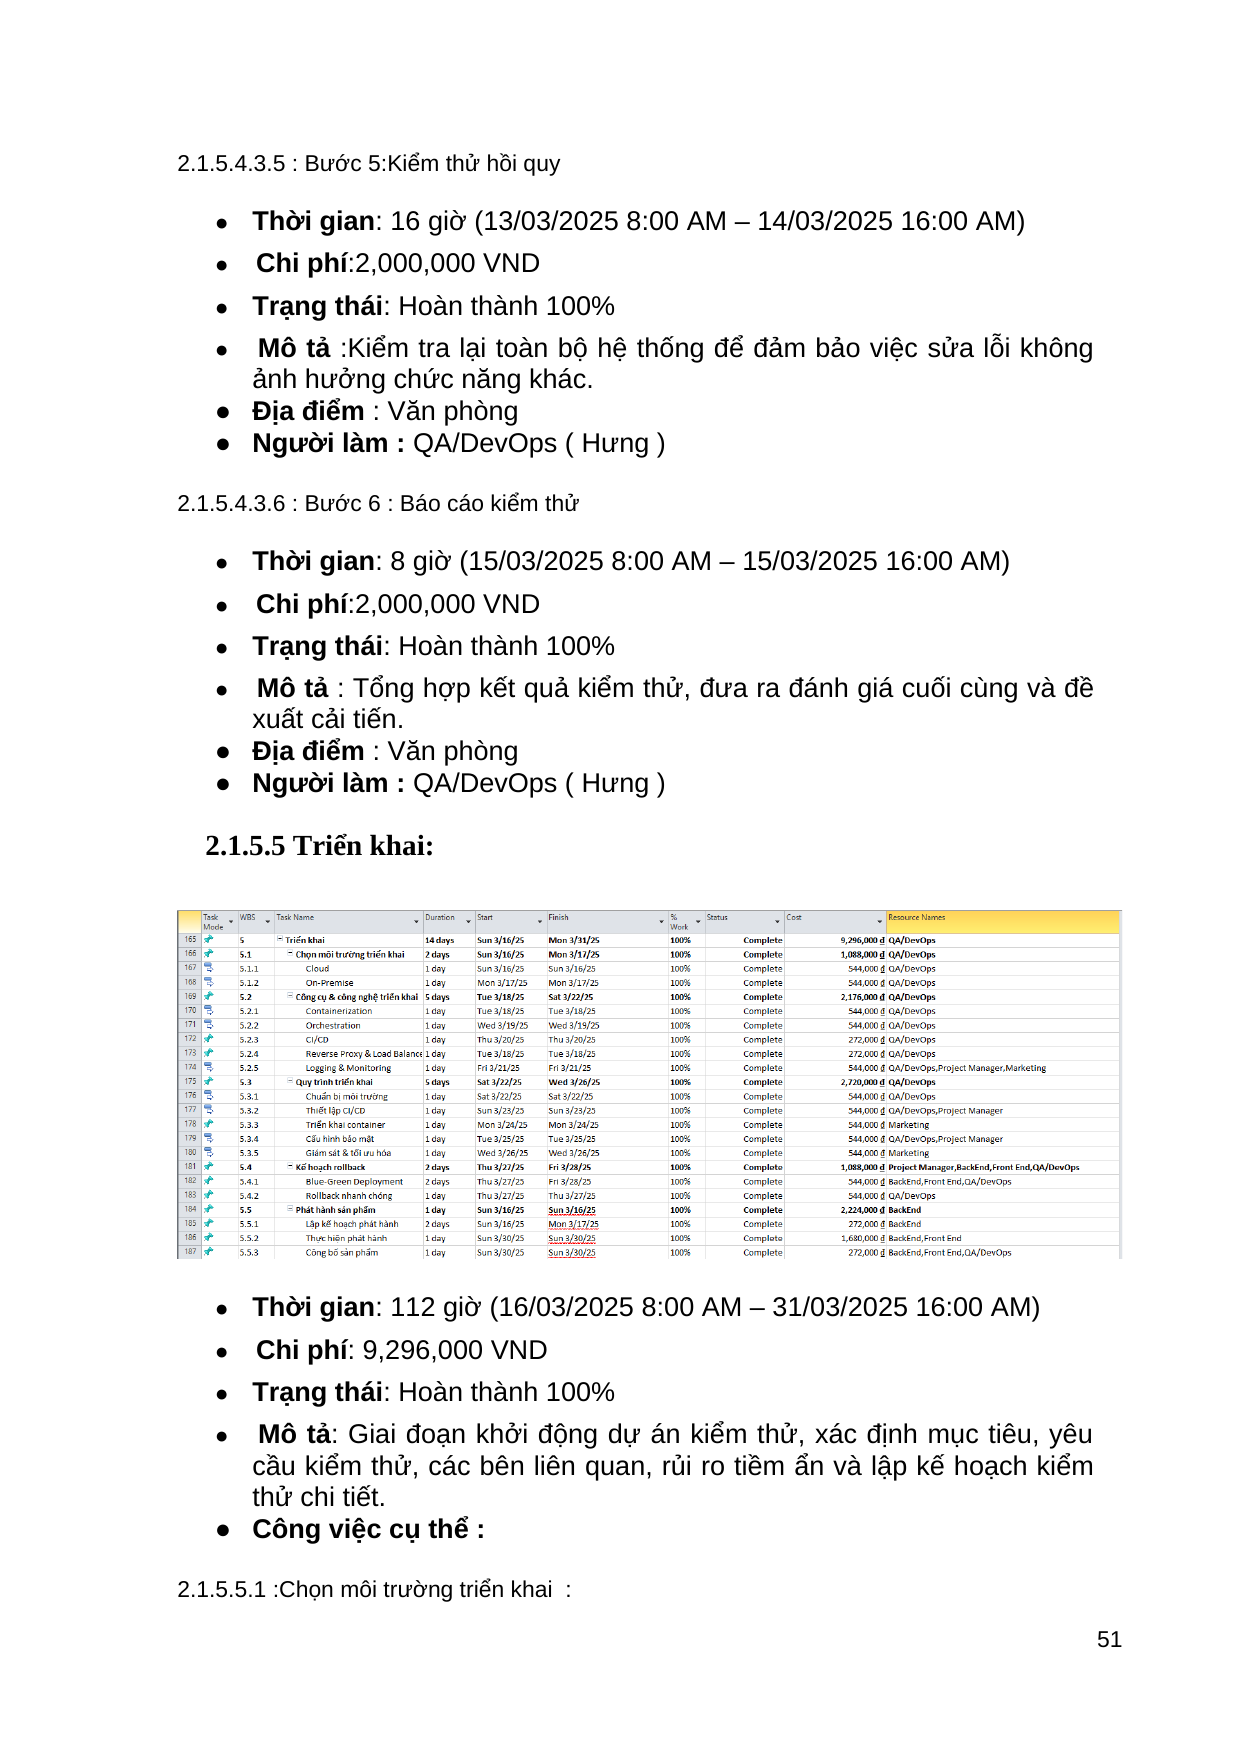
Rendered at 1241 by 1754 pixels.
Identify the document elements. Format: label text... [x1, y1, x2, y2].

list Mô tả : Tổng hợp kết quả kiểm thử, đưa ra đánh giá cuối cùng và đề xuất cải tiến. [214, 672, 1095, 735]
list Thời gian: 16 giờ (13/03/2025 8:00 AM – 14/03/2025 16:00 AM) [214, 205, 1122, 237]
list Thời gian: 8 giờ (15/03/2025 8:00 AM – 15/03/2025 16:00 AM) [214, 545, 1122, 577]
text 2.1.5.4.3.5 : Bước 5:Kiểm thử hồi quy [177, 149, 1095, 176]
list Địa điểm : Văn phòng [214, 735, 1095, 766]
list Người làm : QA/DevOps ( Hưng ) [214, 427, 1095, 458]
text 2.1.5.5.1 :Chọn môi trường triển khai : [177, 1576, 1122, 1602]
list Trạng thái: Hoàn thành 100% [214, 1376, 1122, 1407]
subtitle 2.1.5.5 Triển khai: [177, 828, 1122, 862]
list Chi phí: 9,296,000 VND [214, 1334, 1122, 1365]
list Mô tả: Giai đoạn khởi động dự án kiểm thử, xác định mục tiêu, yêu cầu kiểm thử, các bên liên quan, rủi ro tiềm ẩn và lập kế hoạch kiểm thử chi tiết. [214, 1418, 1095, 1512]
list Địa điểm : Văn phòng [214, 395, 1095, 426]
text 2.1.5.4.3.6 : Bước 6 : Báo cáo kiểm thử [177, 490, 1095, 516]
list Trạng thái: Hoàn thành 100% [214, 290, 1122, 321]
list Công việc cụ thể : [214, 1513, 1095, 1544]
list Chi phí:2,000,000 VND [214, 247, 1122, 279]
list Mô tả :Kiểm tra lại toàn bộ hệ thống để đảm bảo việc sửa lỗi không ảnh hưởng chức năng khác. [214, 332, 1095, 395]
list Người làm : QA/DevOps ( Hưng ) [214, 767, 1095, 798]
picture [177, 910, 1123, 1259]
list Trạng thái: Hoàn thành 100% [214, 630, 1122, 661]
list Chi phí:2,000,000 VND [214, 588, 1122, 619]
list Thời gian: 112 giờ (16/03/2025 8:00 AM – 31/03/2025 16:00 AM) [214, 1291, 1122, 1323]
